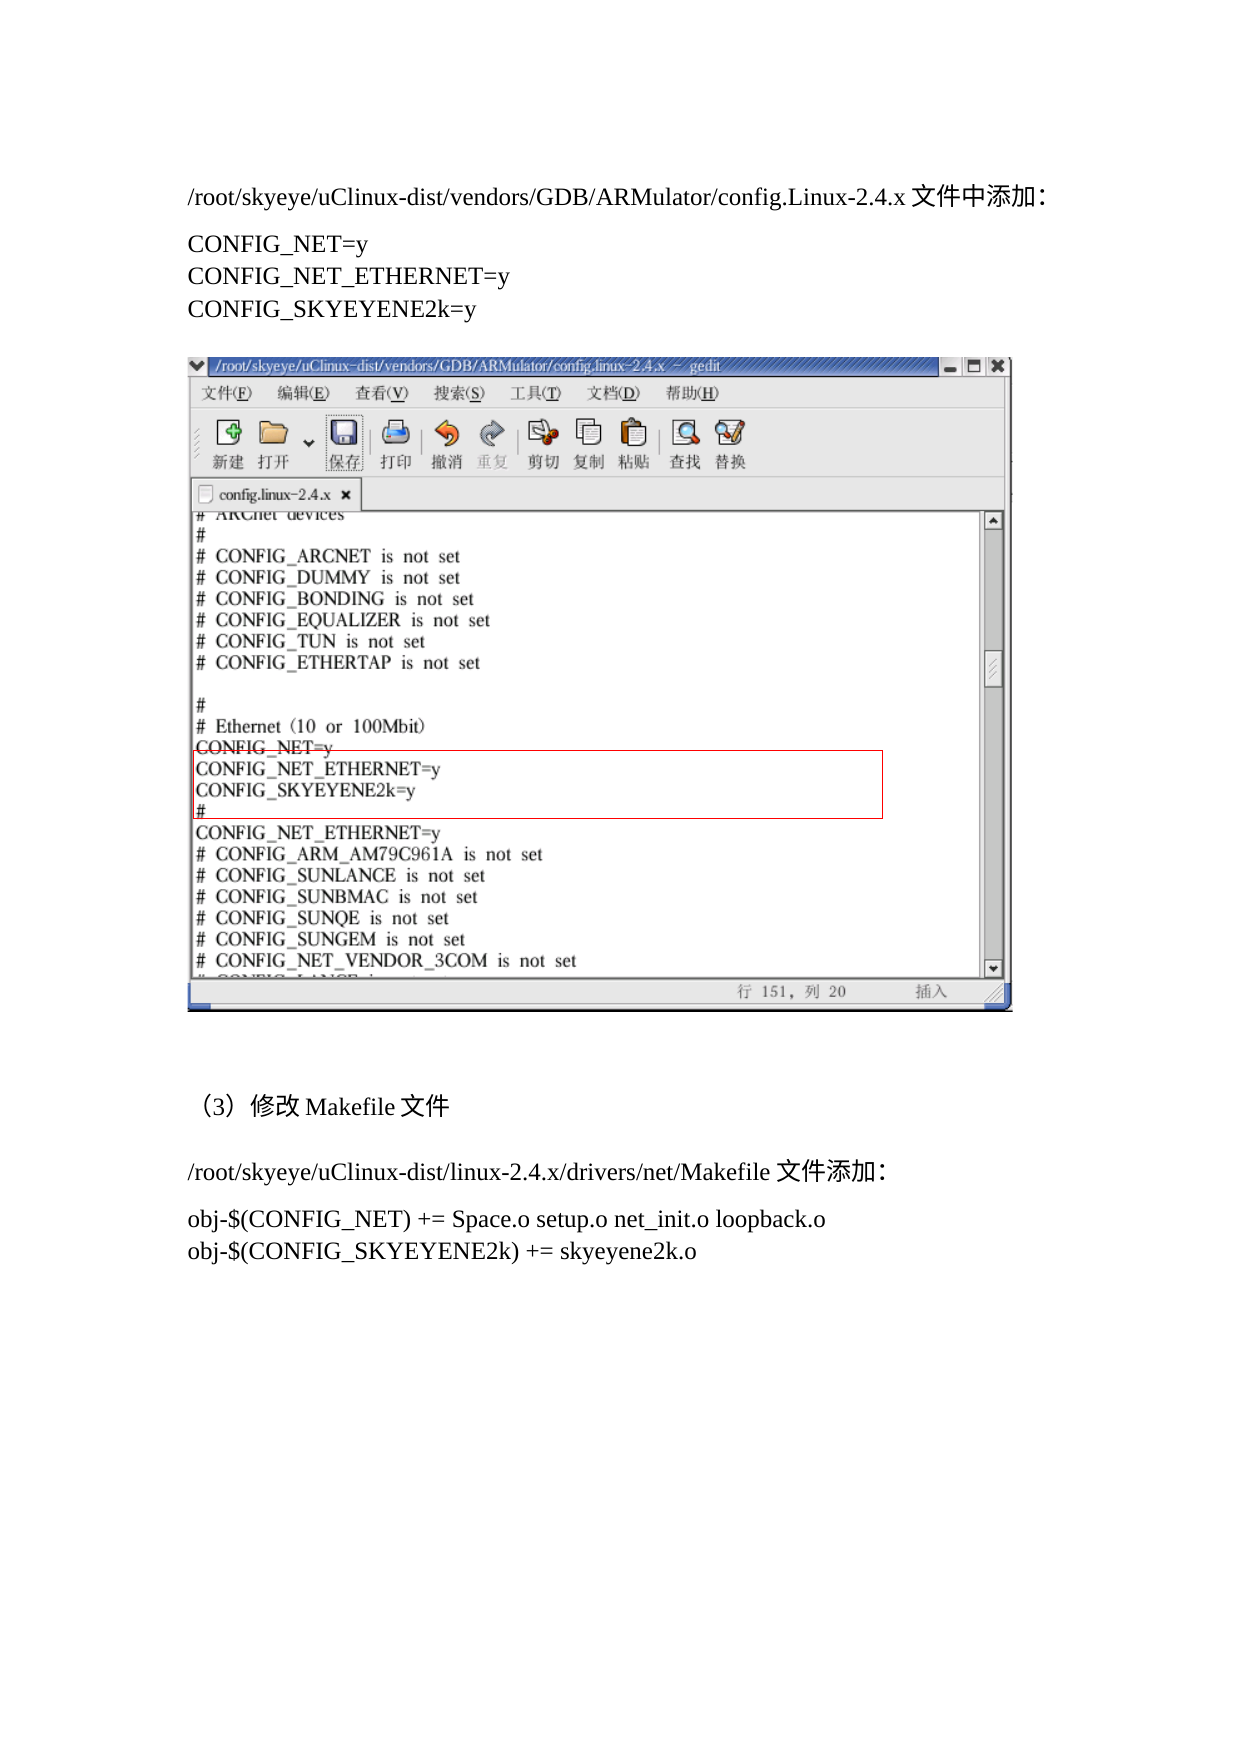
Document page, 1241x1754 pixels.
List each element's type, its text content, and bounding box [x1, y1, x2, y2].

text CONFIG_NET_ETHERNET=y [187, 259, 1053, 292]
text obj-$(CONFIG_NET) += Space.o setup.o net_init.o loopback.o [187, 1202, 1053, 1234]
text CONFIG_NET=y [187, 227, 1053, 259]
text /root/skyeye/uClinux-dist/vendors/GDB/ARMulator/config.Linux-2.4.x文件中添加： [187, 162, 1053, 227]
picture [187, 357, 1013, 1012]
text CONFIG_SKYEYENE2k=y [187, 292, 1053, 324]
text （3）修改Makefile文件 [187, 1072, 1053, 1137]
text obj-$(CONFIG_SKYEYENE2k) += skyeyene2k.o [187, 1234, 1053, 1267]
text /root/skyeye/uClinux-dist/linux-2.4.x/drivers/net/Makefile文件添加： [187, 1137, 1053, 1202]
